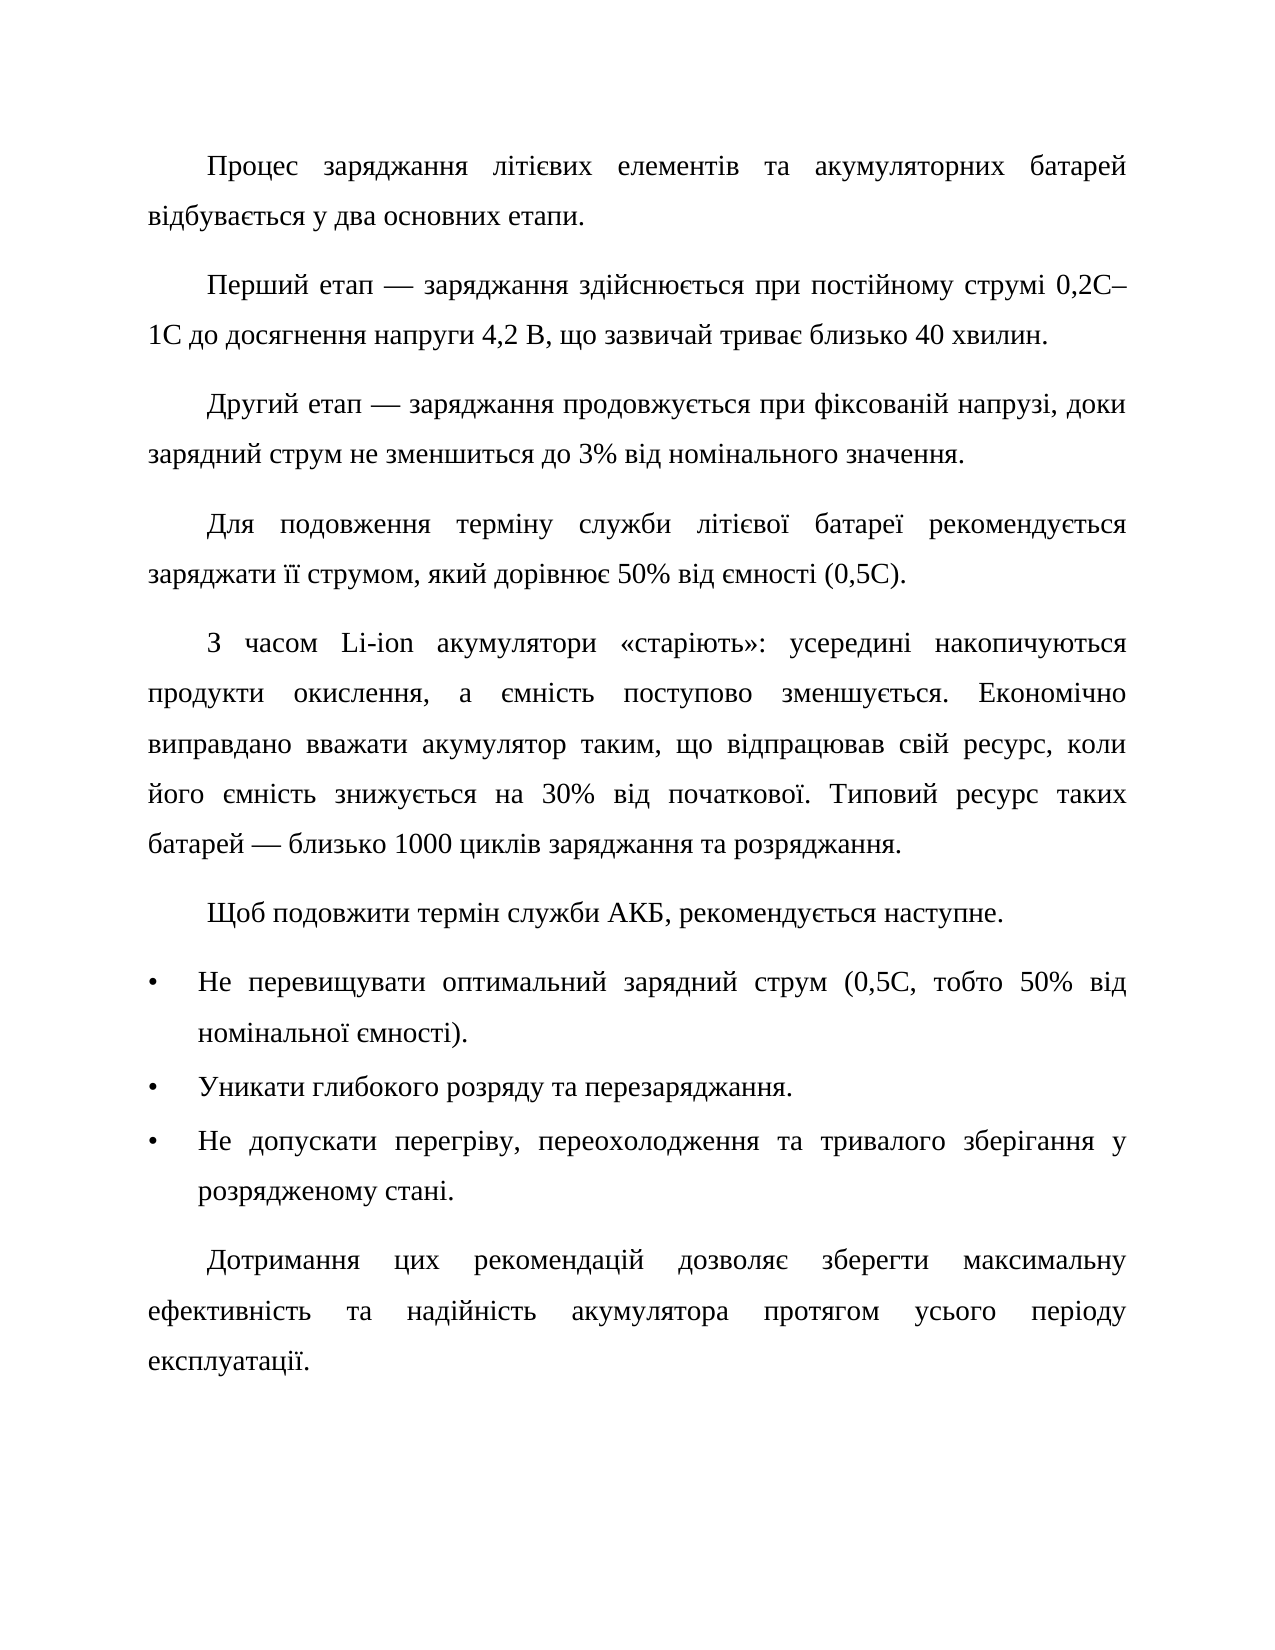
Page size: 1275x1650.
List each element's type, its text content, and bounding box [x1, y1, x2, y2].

text Другий етап — заряджання продовжується при фіксованій напрузі, доки зарядний струм не зменшиться до 3% від номінального значення. [148, 386, 1127, 470]
text Для подовження терміну служби літієвої батареї рекомендується заряджати її струмом, який дорівнює 50% від ємності (0,5С). [148, 506, 1127, 589]
list Не перевищувати оптимальний зарядний струм (0,5С, тобто 50% від номінальної ємності). [148, 964, 1127, 1048]
text Дотримання цих рекомендацій дозволяє зберегти максимальну ефективність та надійність акумулятора протягом усього періоду експлуатації. [148, 1242, 1127, 1376]
text Щоб подовжити термін служби АКБ, рекомендується наступне. [148, 895, 1127, 929]
list Не допускати перегріву, переохолодження та тривалого зберігання у розрядженому стані. [148, 1123, 1127, 1207]
text Перший етап — заряджання здійснюється при постійному струмі 0,2С–1С до досягнення напруги 4,2 В, що зазвичай триває близько 40 хвилин. [148, 267, 1127, 351]
list Уникати глибокого розряду та перезаряджання. [148, 1069, 1127, 1102]
text З часом Li-ion акумулятори «старіють»: усередині накопичуються продукти окислення, а ємність поступово зменшується. Економічно виправдано вважати акумулятор таким, що відпрацював свій ресурс, коли його ємність знижується на 30% від початкової. Типовий ресурс таких батарей — близько 1000 циклів заряджання та розряджання. [148, 625, 1127, 860]
text Процес заряджання літієвих елементів та акумуляторних батарей відбувається у два основних етапи. [148, 148, 1127, 231]
